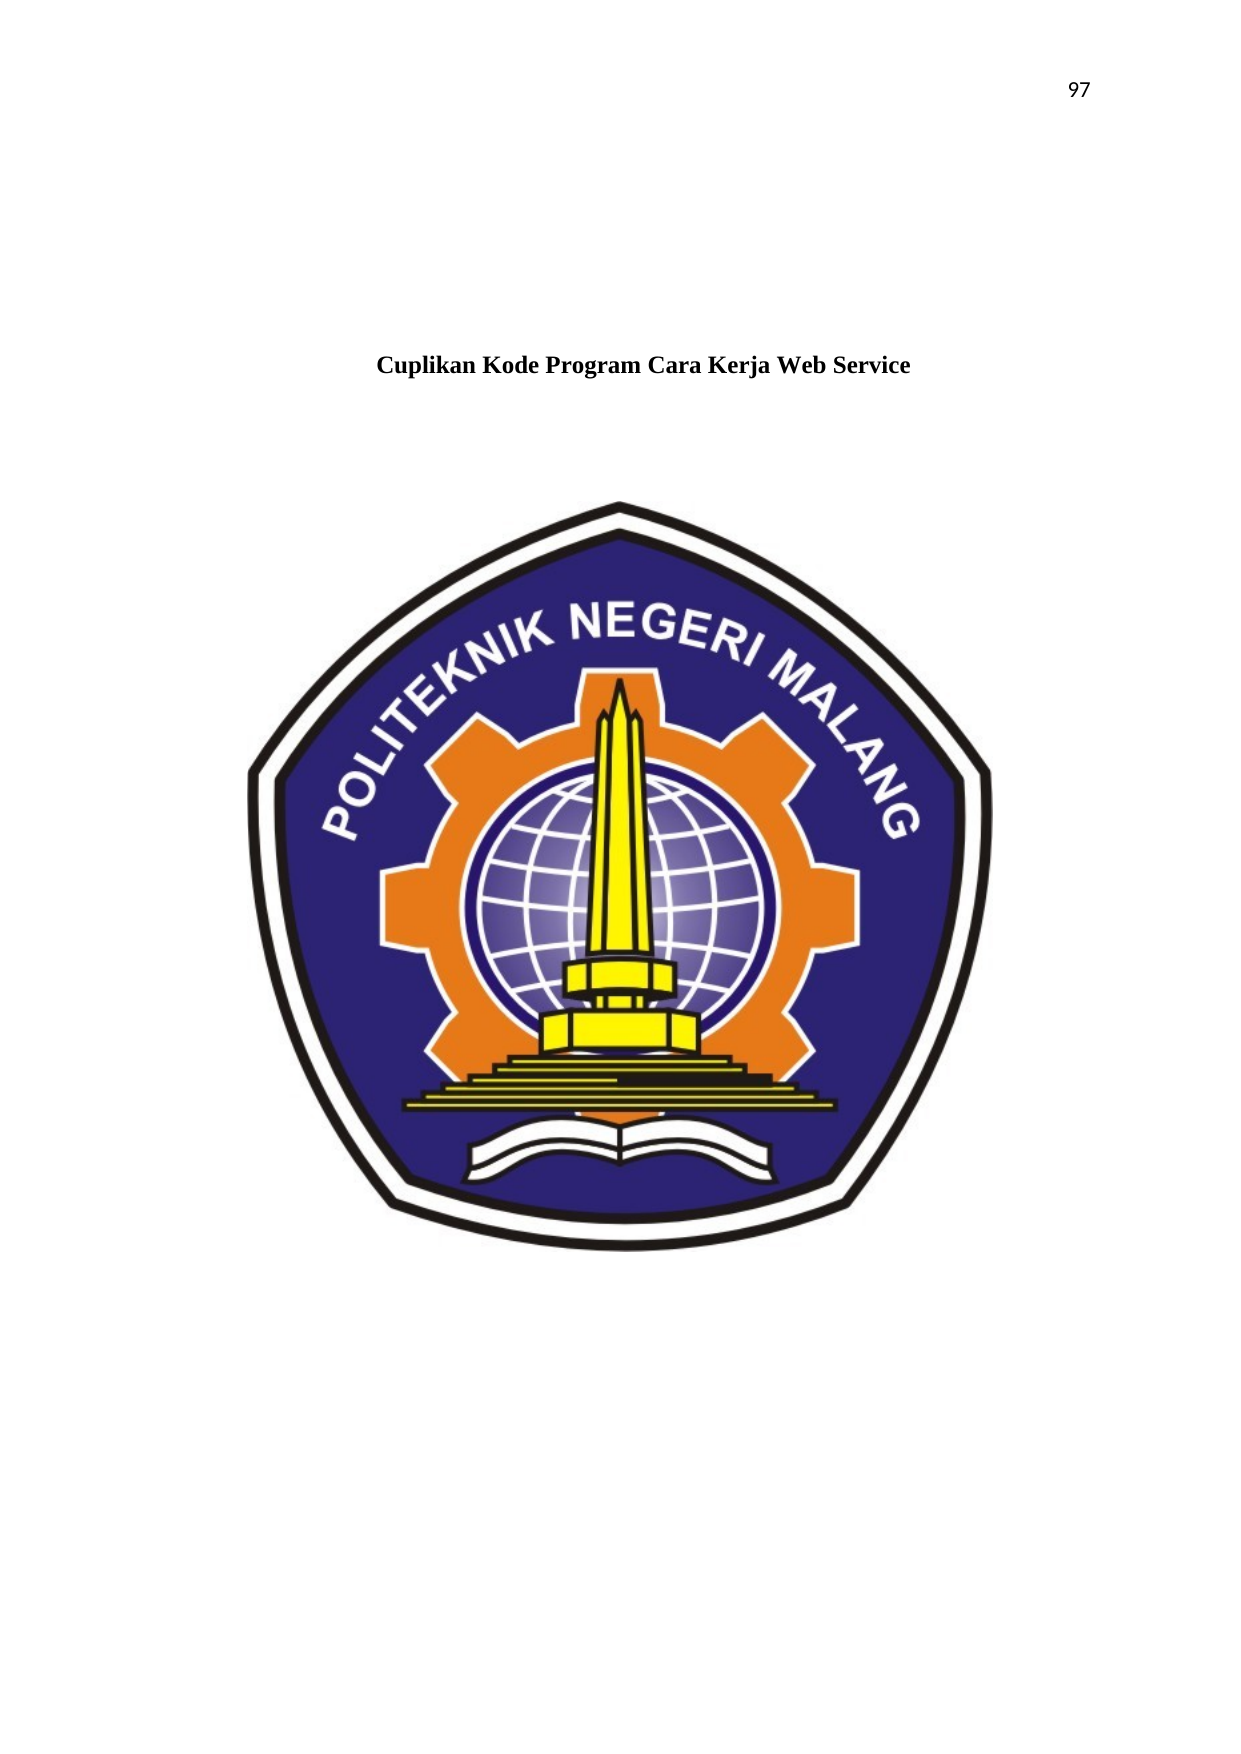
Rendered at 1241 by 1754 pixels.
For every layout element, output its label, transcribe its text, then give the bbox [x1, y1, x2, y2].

picture [247, 501, 993, 1252]
text Cuplikan Kode Program Cara Kerja Web Service [150, 350, 1092, 379]
